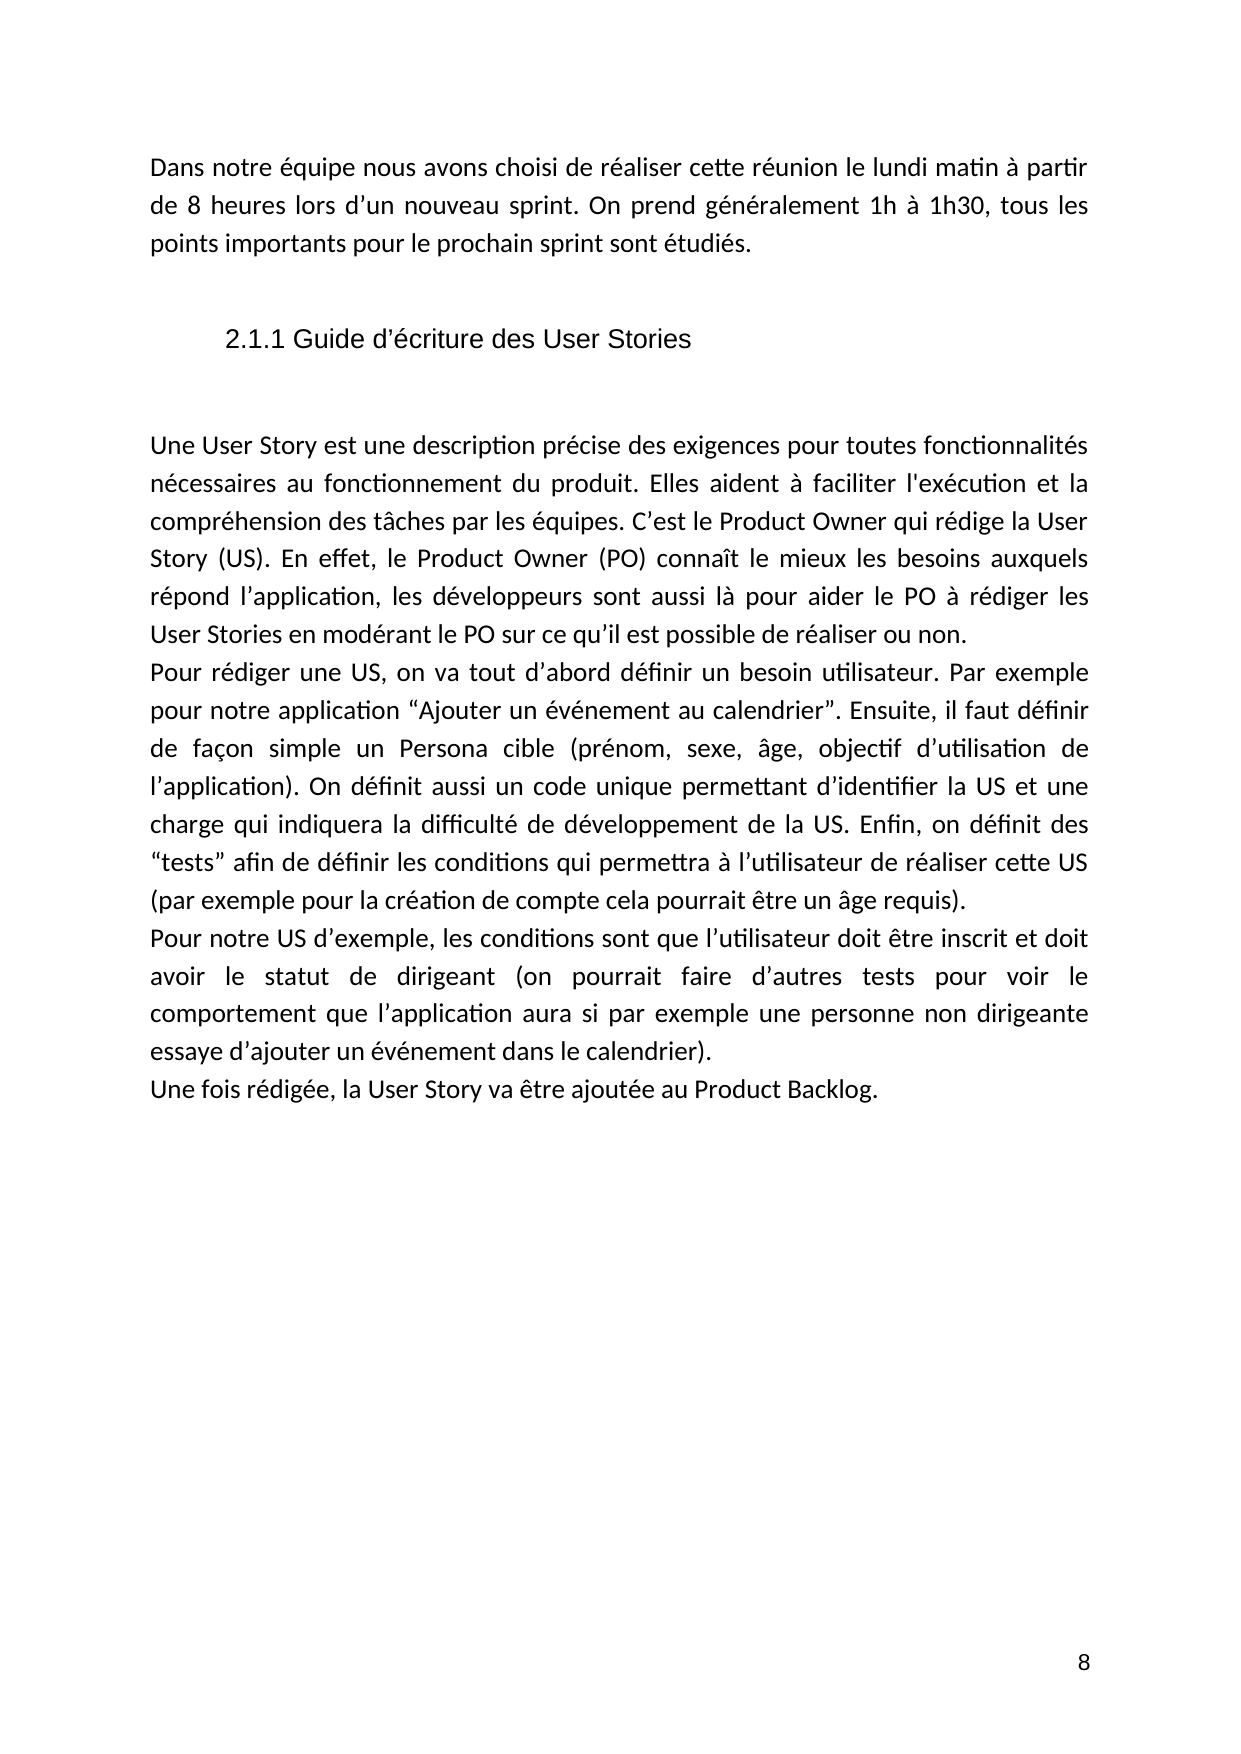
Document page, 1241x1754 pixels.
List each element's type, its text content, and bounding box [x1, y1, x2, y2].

text Pour rédiger une US, on va tout d’abord définir un besoin utilisateur. Par exemple pour notre application “Ajouter un événement au calendrier”. Ensuite, il faut définir de façon simple un Persona cible (prénom, sexe, âge, objectif d’utilisation de l’application). On définit aussi un code unique permettant d’identifier la US et une charge qui indiquera la difficulté de développement de la US. Enfin, on définit des “tests” afin de définir les conditions qui permettra à l’utilisateur de réaliser cette US (par exemple pour la création de compte cela pourrait être un âge requis). [150, 655, 1090, 916]
text Dans notre équipe nous avons choisi de réaliser cette réunion le lundi matin à partir de 8 heures lors d’un nouveau sprint. On prend généralement 1h à 1h30, tous les points importants pour le prochain sprint sont étudiés. [150, 150, 1090, 259]
subtitle 2.1.1 Guide d’écriture des User Stories [150, 323, 1090, 354]
text Une User Story est une description précise des exigences pour toutes fonctionnalités nécessaires au fonctionnement du produit. Elles aident à faciliter l'exécution et la compréhension des tâches par les équipes. C’est le Product Owner qui rédige la User Story (US). En effet, le Product Owner (PO) connaît le mieux les besoins auxquels répond l’application, les développeurs sont aussi là pour aider le PO à rédiger les User Stories en modérant le PO sur ce qu’il est possible de réaliser ou non. [150, 428, 1090, 650]
text Une fois rédigée, la User Story va être ajoutée au Product Backlog. [150, 1072, 1090, 1105]
text Pour notre US d’exemple, les conditions sont que l’utilisateur doit être inscrit et doit avoir le statut de dirigeant (on pourrait faire d’autres tests pour voir le comportement que l’application aura si par exemple une personne non dirigeante essaye d’ajouter un événement dans le calendrier). [150, 921, 1090, 1067]
